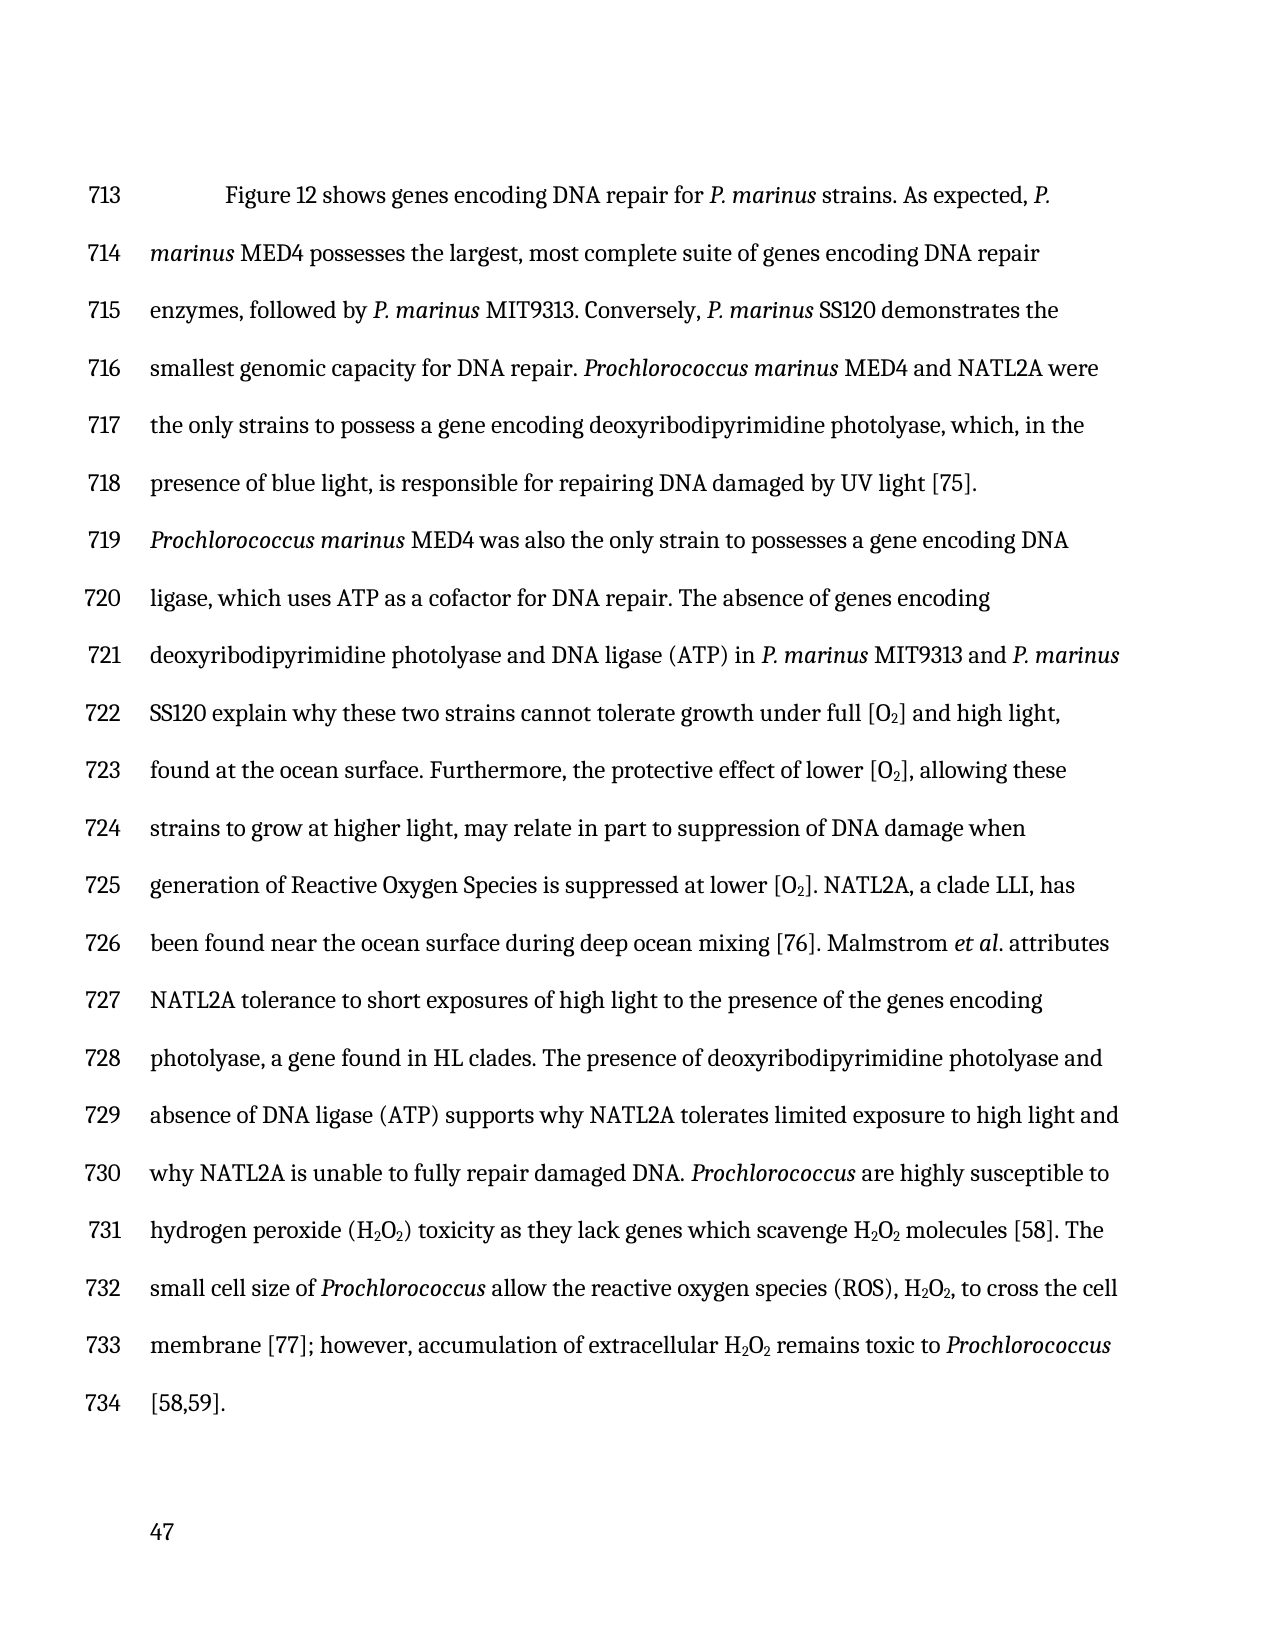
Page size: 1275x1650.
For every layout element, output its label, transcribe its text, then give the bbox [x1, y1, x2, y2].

text Figure 12 shows genes encoding DNA repair for P. marinus strains. As expected, P. marinus MED4 possesses the largest, most complete suite of genes encoding DNA repair enzymes, followed by P. marinus MIT9313. Conversely, P. marinus SS120 demonstrates the smallest genomic capacity for DNA repair. Prochlorococcus marinus MED4 and NATL2A were the only strains to possess a gene encoding deoxyribodipyrimidine photolyase, which, in the presence of blue light, is responsible for repairing DNA damaged by UV light [75]. Prochlorococcus marinus MED4 was also the only strain to possesses a gene encoding DNA ligase, which uses ATP as a cofactor for DNA repair. The absence of genes encoding deoxyribodipyrimidine photolyase and DNA ligase (ATP) in P. marinus MIT9313 and P. marinus SS120 explain why these two strains cannot tolerate growth under full [O2] and high light, found at the ocean surface. Furthermore, the protective effect of lower [O2], allowing these strains to grow at higher light, may relate in part to suppression of DNA damage when generation of Reactive Oxygen Species is suppressed at lower [O2]. NATL2A, a clade LLI, has been found near the ocean surface during deep ocean mixing [76]. Malmstrom et al. attributes NATL2A tolerance to short exposures of high light to the presence of the genes encoding photolyase, a gene found in HL clades. The presence of deoxyribodipyrimidine photolyase and absence of DNA ligase (ATP) supports why NATL2A tolerates limited exposure to high light and why NATL2A is unable to fully repair damaged DNA. Prochlorococcus are highly susceptible to hydrogen peroxide (H2O2) toxicity as they lack genes which scavenge H2O2 molecules [58]. The small cell size of Prochlorococcus allow the reactive oxygen species (ROS), H2O2, to cross the cell membrane [77]; however, accumulation of extracellular H2O2 remains toxic to Prochlorococcus [58,59]. [150, 181, 1125, 1417]
